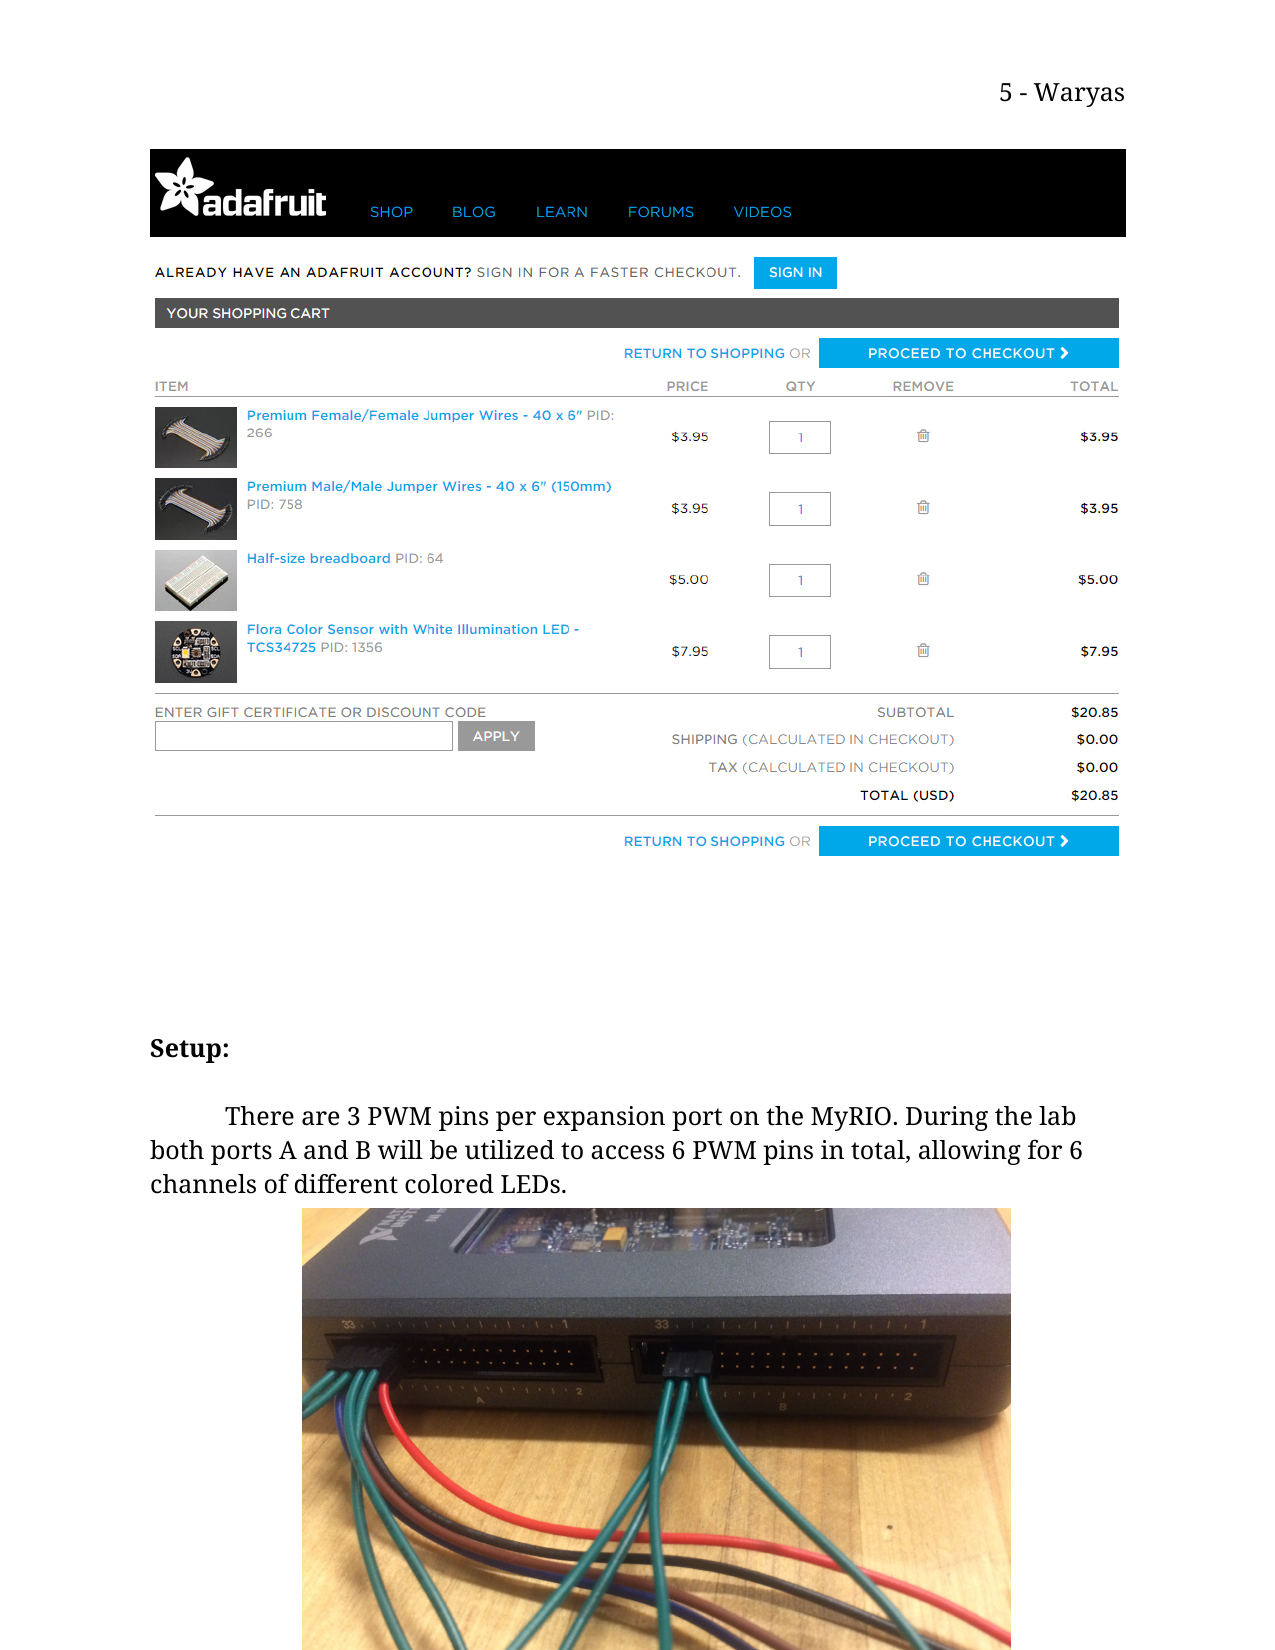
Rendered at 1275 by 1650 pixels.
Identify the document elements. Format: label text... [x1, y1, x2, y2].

picture [302, 1208, 1011, 1650]
text There are 3 PWM pins per expansion port on the MyRIO. During the lab both ports A and B will be utilized to access 6 PWM pins in total, allowing for 6 channels of different colored LEDs. [150, 1098, 1125, 1201]
text Setup: [150, 1030, 1125, 1064]
picture [150, 149, 1126, 860]
